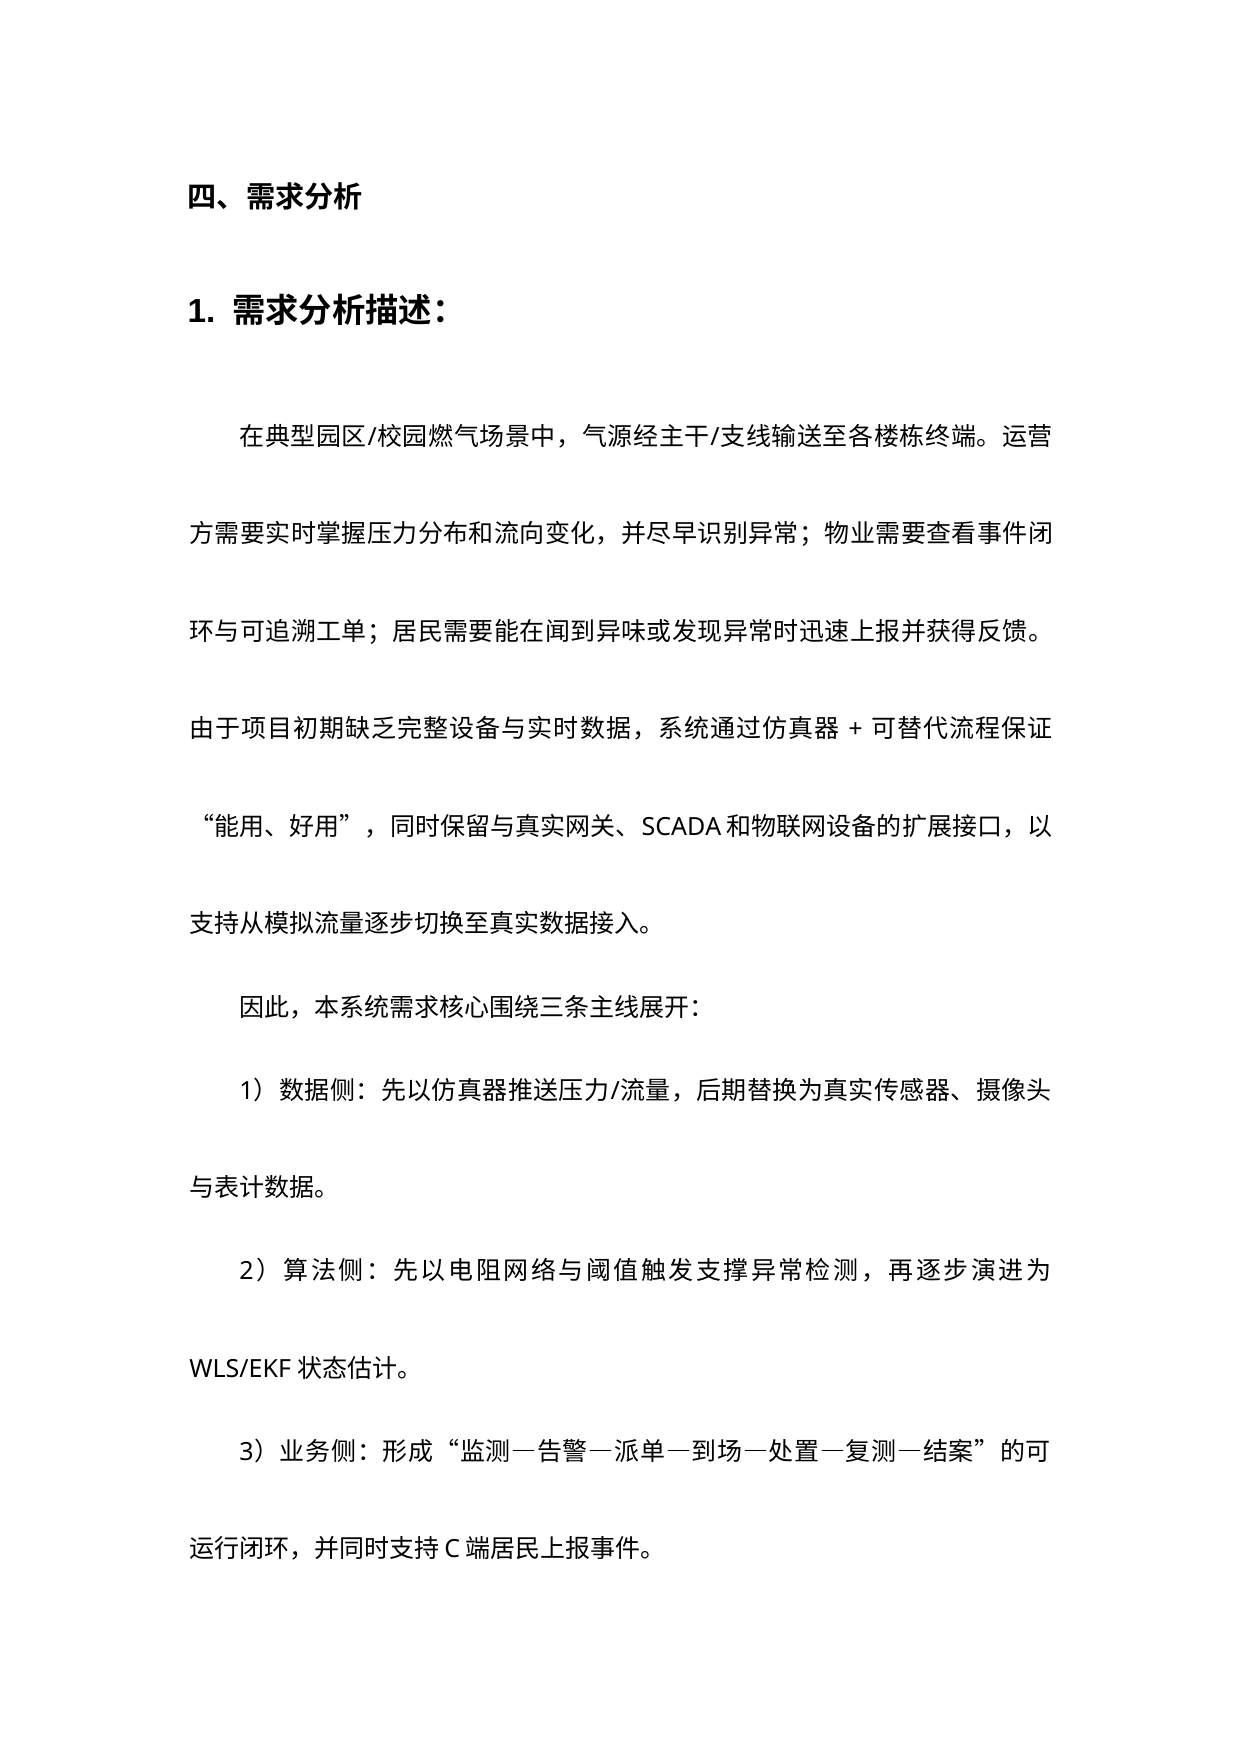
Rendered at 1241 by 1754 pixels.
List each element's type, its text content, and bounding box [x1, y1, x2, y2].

list 1）数据侧：先以仿真器推送压力/流量，后期替换为真实传感器、摄像头与表计数据。 [189, 1056, 1053, 1218]
list 因此，本系统需求核心围绕三条主线展开： [189, 973, 1053, 1038]
list 2）算法侧：先以电阻网络与阈值触发支撑异常检测，再逐步演进为 WLS/EKF 状态估计。 [189, 1236, 1053, 1399]
list 在典型园区/校园燃气场景中，气源经主干/支线输送至各楼栋终端。运营方需要实时掌握压力分布和流向变化，并尽早识别异常；物业需要查看事件闭环与可追溯工单；居民需要能在闻到异味或发现异常时迅速上报并获得反馈。由于项目初期缺乏完整设备与实时数据，系统通过仿真器 + 可替代流程保证“能用、好用”，同时保留与真实网关、SCADA和物联网设备的扩展接口，以支持从模拟流量逐步切换至真实数据接入。 [189, 402, 1053, 954]
subtitle 需求分析 [187, 162, 1053, 227]
subtitle 需求分析描述： [187, 275, 1053, 340]
list 3）业务侧：形成“监测—告警—派单—到场—处置—复测—结案”的可运行闭环，并同时支持C端居民上报事件。 [189, 1417, 1053, 1579]
